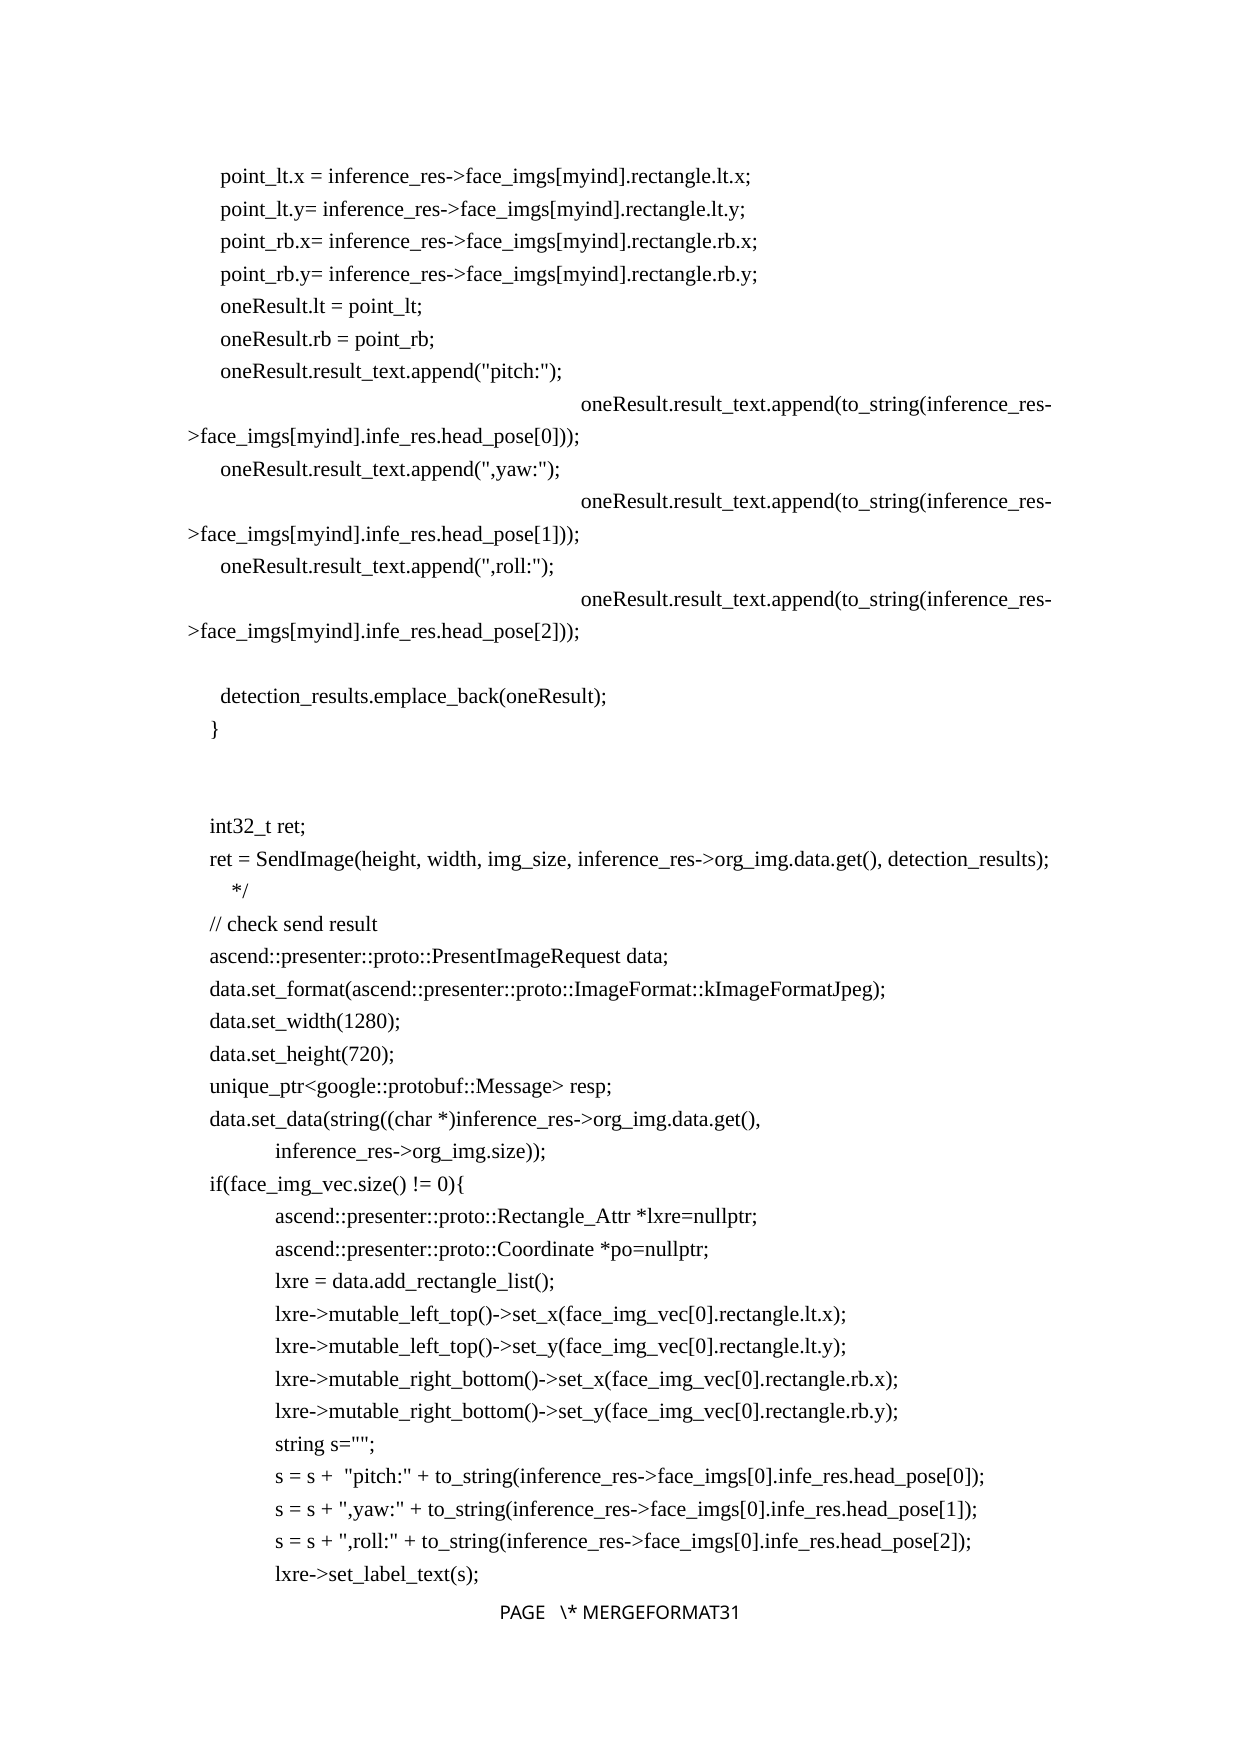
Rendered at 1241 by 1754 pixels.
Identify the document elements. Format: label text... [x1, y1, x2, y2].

text oneResult.result_text.append(to_string(inference_res->face_imgs[myind].infe_res.head_pose[0])); [187, 387, 1053, 452]
text detection_results.emplace_back(oneResult); [187, 680, 1053, 712]
text oneResult.lt = point_lt; [187, 290, 1053, 322]
text s = s + ",yaw:" + to_string(inference_res->face_imgs[0].infe_res.head_pose[1]); [187, 1492, 1053, 1525]
text lxre->mutable_right_bottom()->set_x(face_img_vec[0].rectangle.rb.x); [187, 1362, 1053, 1395]
text s = s + ",roll:" + to_string(inference_res->face_imgs[0].infe_res.head_pose[2]); [187, 1525, 1053, 1557]
text lxre->set_label_text(s); [187, 1557, 1053, 1590]
text lxre->mutable_left_top()->set_y(face_img_vec[0].rectangle.lt.y); [187, 1330, 1053, 1362]
text unique_ptr<google::protobuf::Message> resp; [187, 1070, 1053, 1102]
text lxre->mutable_right_bottom()->set_y(face_img_vec[0].rectangle.rb.y); [187, 1395, 1053, 1427]
text oneResult.result_text.append(",yaw:"); [187, 452, 1053, 485]
text oneResult.result_text.append("pitch:"); [187, 355, 1053, 387]
text oneResult.result_text.append(to_string(inference_res->face_imgs[myind].infe_res.head_pose[1])); [187, 485, 1053, 550]
text ret = SendImage(height, width, img_size, inference_res->org_img.data.get(), detection_results); [187, 842, 1053, 875]
text } [187, 712, 1053, 745]
text lxre->mutable_left_top()->set_x(face_img_vec[0].rectangle.lt.x); [187, 1297, 1053, 1330]
text inference_res->org_img.size)); [187, 1135, 1053, 1167]
text ascend::presenter::proto::Rectangle_Attr *lxre=nullptr; [187, 1200, 1053, 1232]
text s = s + "pitch:" + to_string(inference_res->face_imgs[0].infe_res.head_pose[0]); [187, 1460, 1053, 1492]
text if(face_img_vec.size() != 0){ [187, 1167, 1053, 1200]
text oneResult.result_text.append(to_string(inference_res->face_imgs[myind].infe_res.head_pose[2])); [187, 582, 1053, 647]
text point_rb.x= inference_res->face_imgs[myind].rectangle.rb.x; [187, 225, 1053, 257]
text point_lt.x = inference_res->face_imgs[myind].rectangle.lt.x; [187, 160, 1053, 192]
text point_lt.y= inference_res->face_imgs[myind].rectangle.lt.y; [187, 192, 1053, 225]
text oneResult.rb = point_rb; [187, 322, 1053, 355]
text ascend::presenter::proto::PresentImageRequest data; [187, 940, 1053, 972]
text string s=""; [187, 1427, 1053, 1460]
text data.set_height(720); [187, 1037, 1053, 1070]
text data.set_format(ascend::presenter::proto::ImageFormat::kImageFormatJpeg); [187, 972, 1053, 1005]
text // check send result [187, 907, 1053, 940]
text point_rb.y= inference_res->face_imgs[myind].rectangle.rb.y; [187, 257, 1053, 290]
text data.set_data(string((char *)inference_res->org_img.data.get(), [187, 1102, 1053, 1135]
text */ [187, 875, 1053, 907]
text lxre = data.add_rectangle_list(); [187, 1265, 1053, 1297]
text ascend::presenter::proto::Coordinate *po=nullptr; [187, 1232, 1053, 1265]
text int32_t ret; [187, 810, 1053, 842]
text data.set_width(1280); [187, 1005, 1053, 1037]
text oneResult.result_text.append(",roll:"); [187, 550, 1053, 582]
